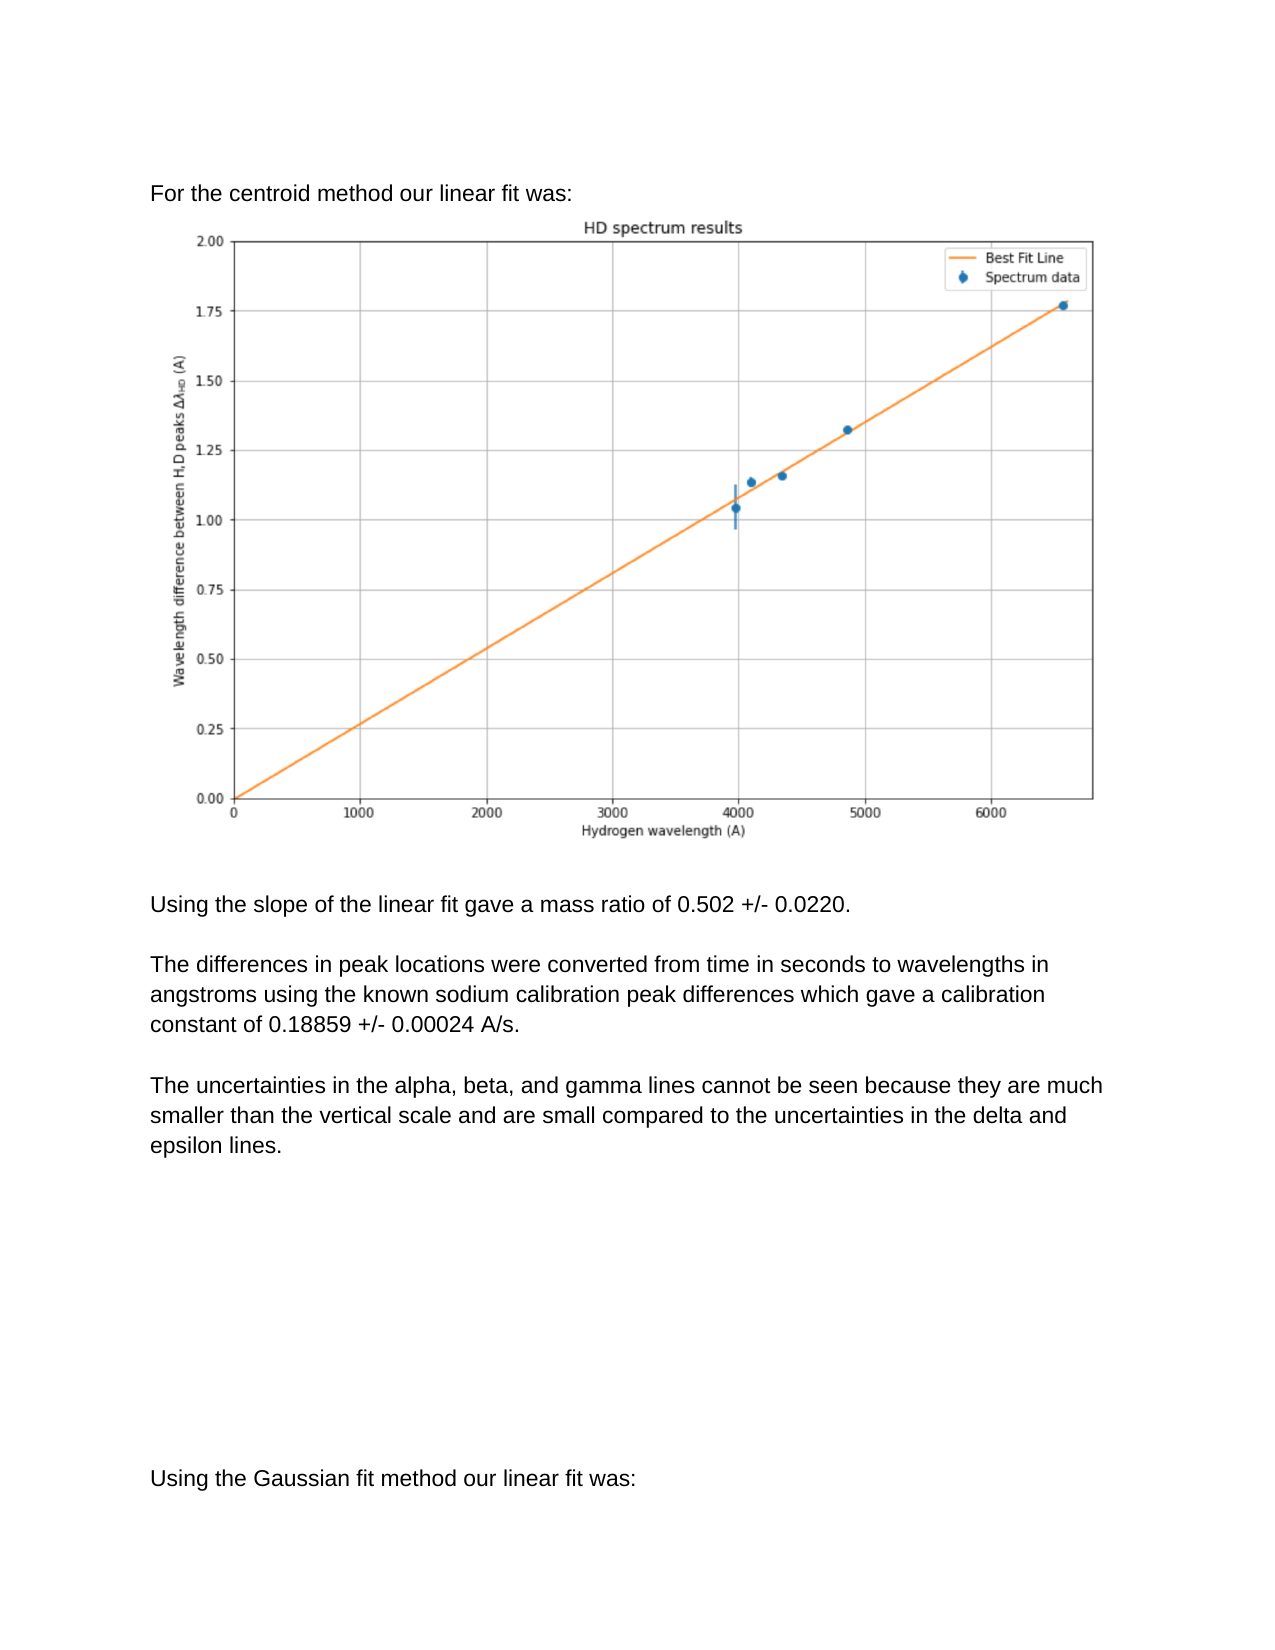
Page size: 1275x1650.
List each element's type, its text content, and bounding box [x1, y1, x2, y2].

text The differences in peak locations were converted from time in seconds to wavelengths in angstroms using the known sodium calibration peak differences which gave a calibration constant of 0.18859 +/- 0.00024 A/s. [150, 951, 1125, 1038]
picture [150, 210, 1113, 857]
text Using the Gaussian fit method our linear fit was: [150, 1464, 1125, 1491]
text The uncertainties in the alpha, beta, and gamma lines cannot be seen because they are much smaller than the vertical scale and are small compared to the uncertainties in the delta and epsilon lines. [150, 1072, 1125, 1159]
text Using the slope of the linear fit gave a mass ratio of 0.502 +/- 0.0220. [150, 891, 1125, 917]
text For the centroid method our linear fit was: [150, 180, 1125, 207]
